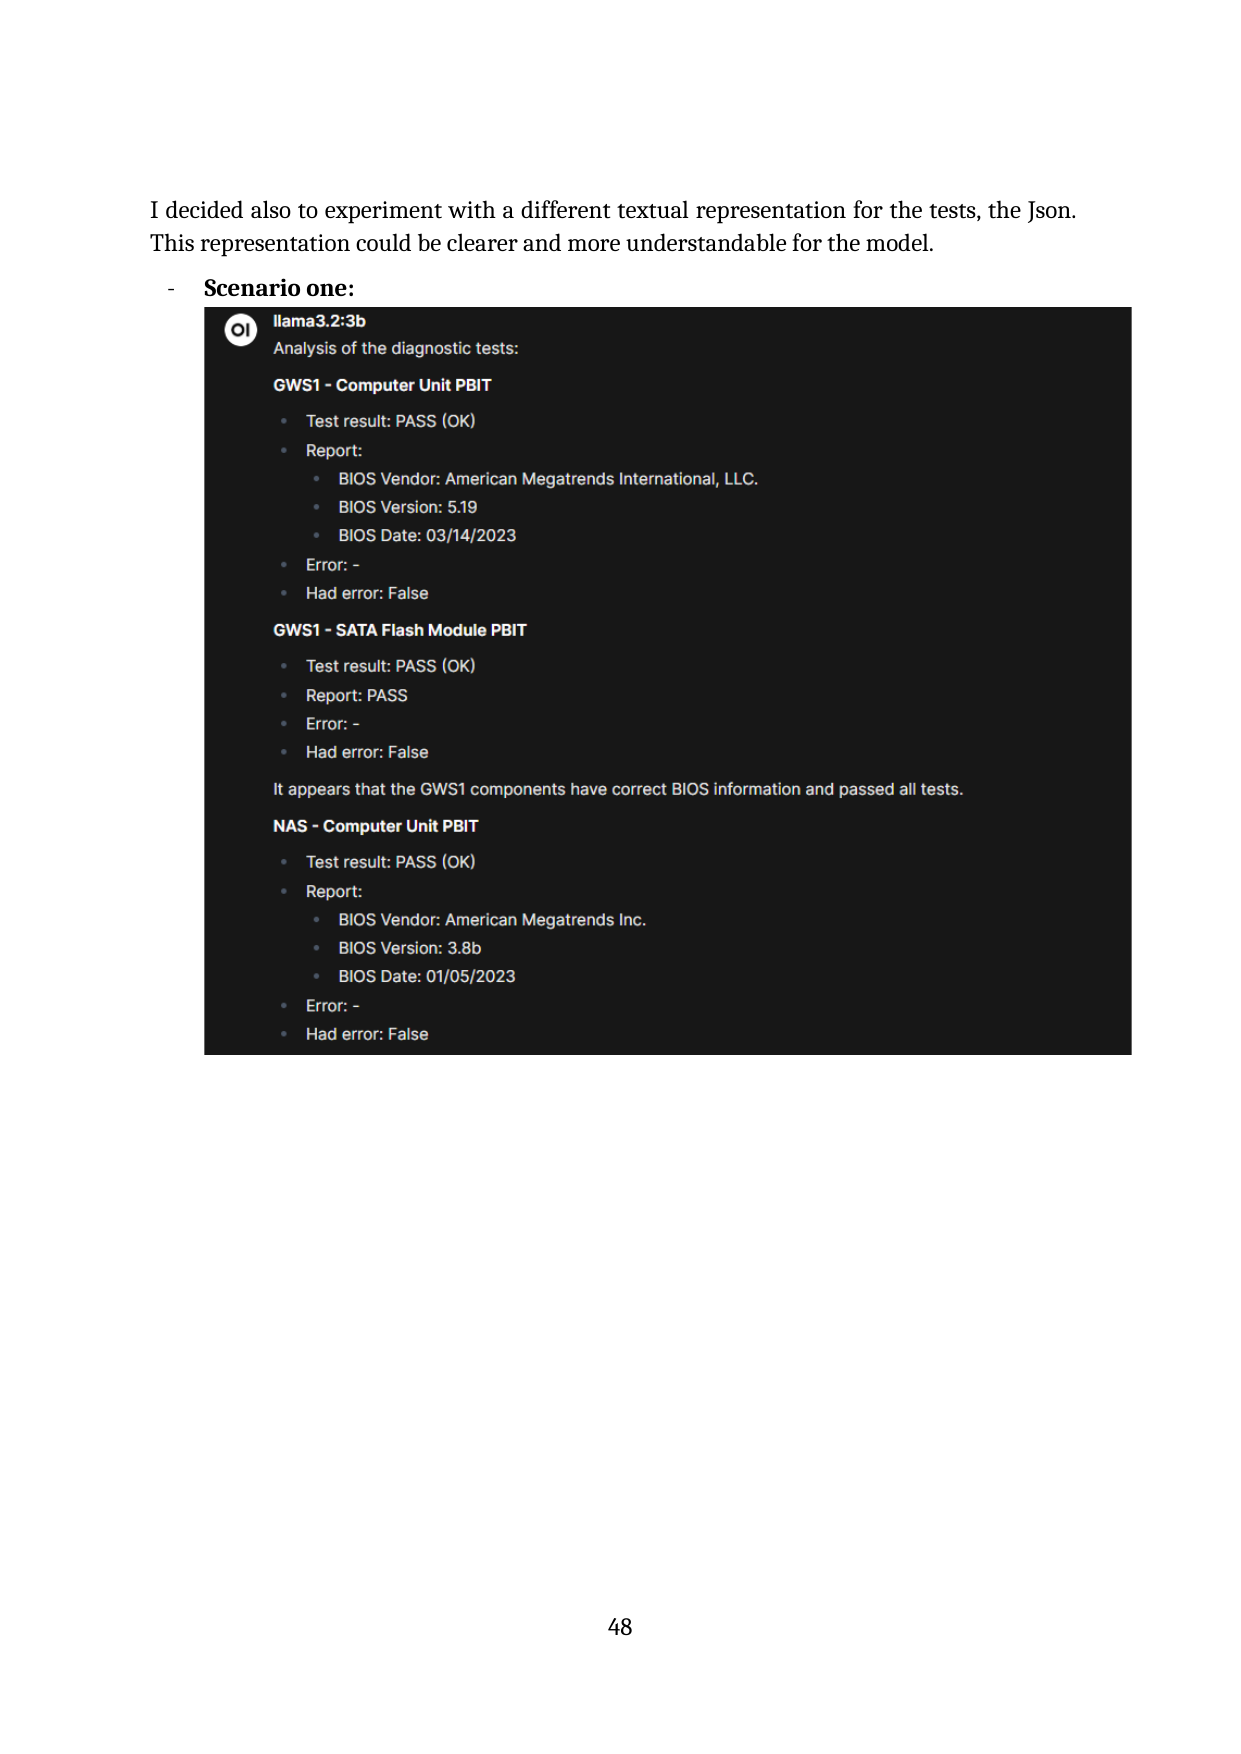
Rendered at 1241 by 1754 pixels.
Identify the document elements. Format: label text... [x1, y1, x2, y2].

text I decided also to experiment with a different textual representation for the tests, the Json. This representation could be clearer and more understandable for the model. [150, 196, 1078, 257]
list Scenario one: [167, 274, 1078, 303]
picture [204, 307, 1132, 1055]
